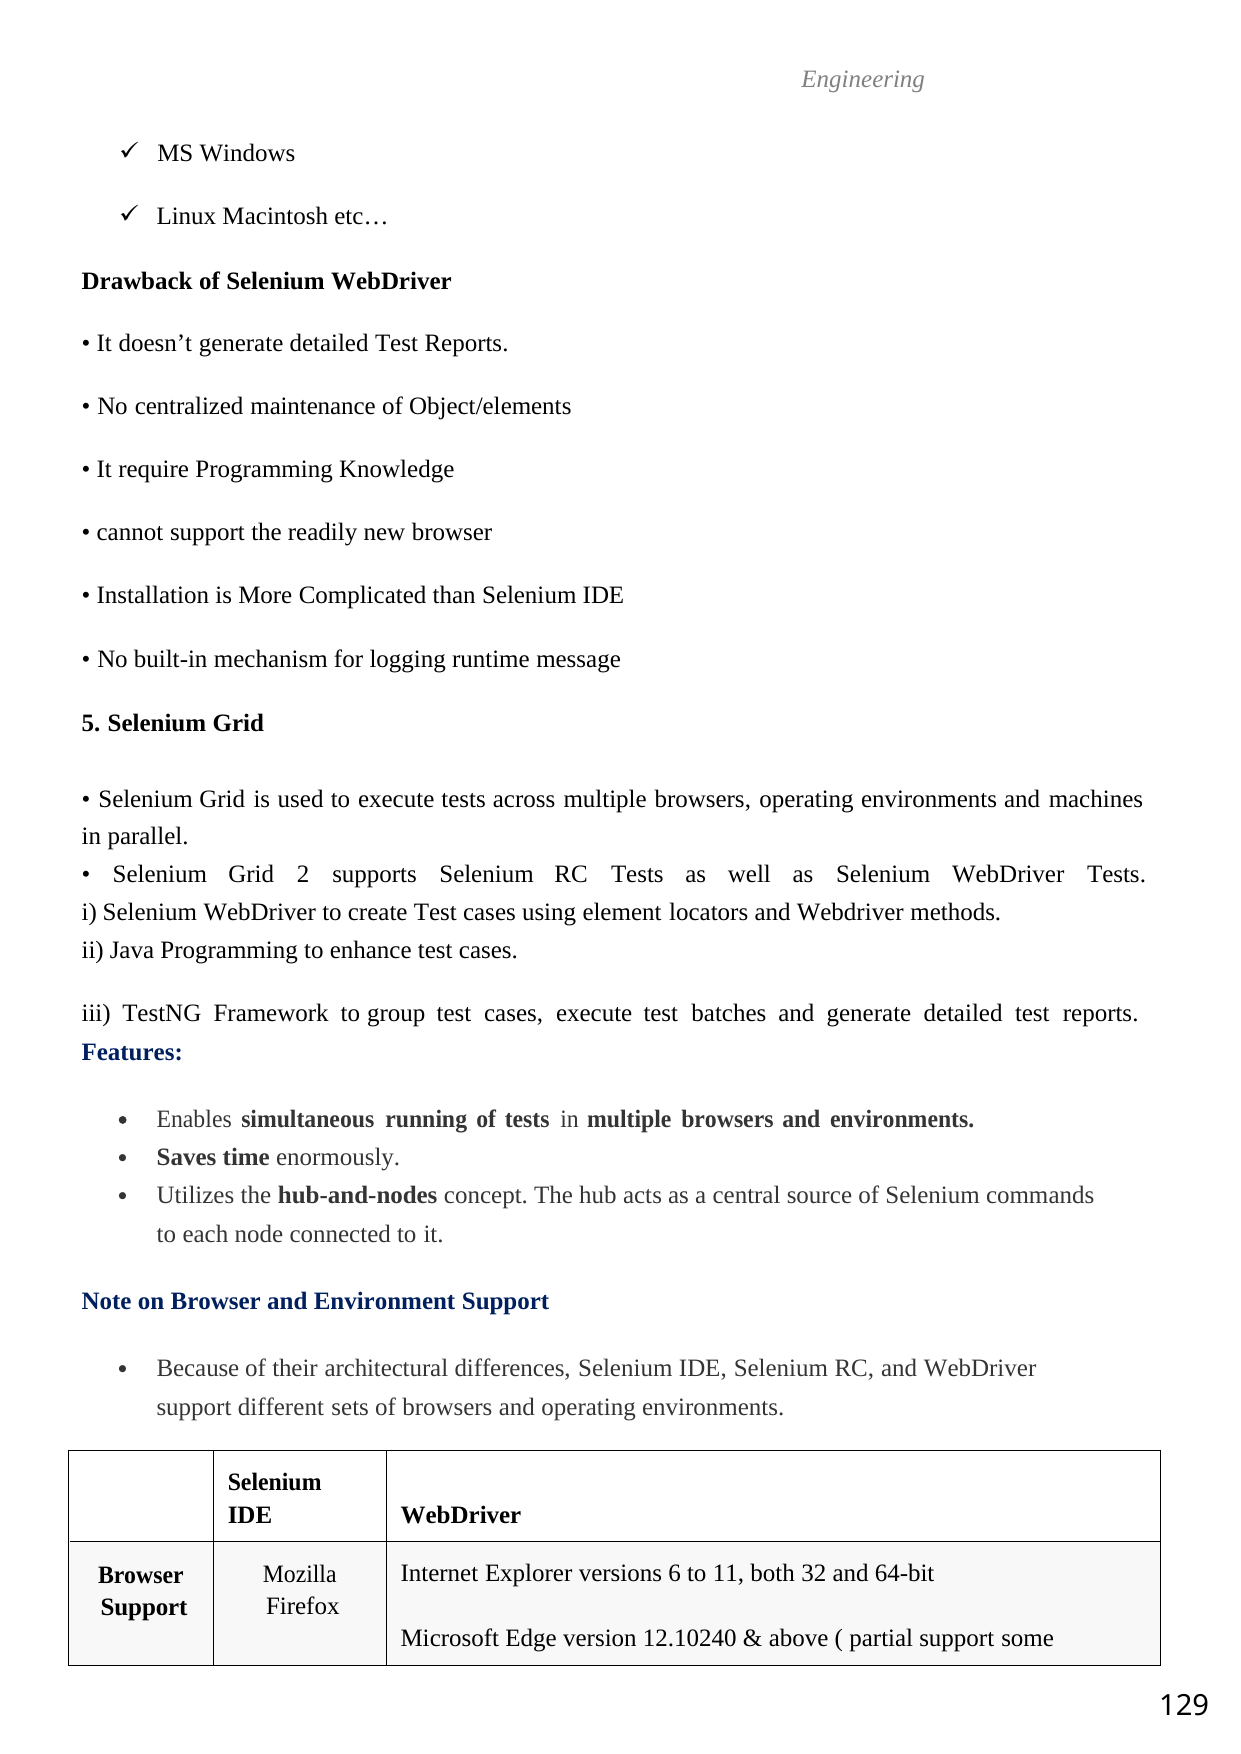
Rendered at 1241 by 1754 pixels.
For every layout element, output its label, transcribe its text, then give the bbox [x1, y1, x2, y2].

text 129 [52, 1684, 1209, 1724]
list It doesn’t generate detailed Test Reports. [81, 328, 1219, 357]
list Because of their architectural differences, Selenium IDE, Selenium RC, and WebDriver support different sets of browsers and operating environments. [119, 1353, 1117, 1420]
list TestNG Framework to group test cases, execute test batches and generate detailed test reports. [81, 998, 1219, 1027]
table_cell Internet Explorer versions 6 to 11, both 32 and 64-bit Microsoft Edge version 12.10240 & above ( partial support some [387, 1542, 1160, 1665]
subtitle Drawback of Selenium WebDriver [81, 266, 1219, 295]
list Linux Macintosh etc… [119, 201, 1219, 230]
table_header Selenium IDE [214, 1451, 386, 1541]
table_cell Mozilla Firefox [214, 1542, 386, 1665]
text Features: [81, 1037, 1219, 1066]
list Selenium WebDriver to create Test cases using element locators and Webdriver methods. [81, 897, 1219, 926]
list No centralized maintenance of Object/elements [81, 391, 1219, 420]
table_cell Browser Support [69, 1542, 213, 1665]
list Selenium Grid 2 supports Selenium RC Tests as well as Selenium WebDriver Tests. [81, 859, 1219, 888]
list Utilizes the hub-and-nodes concept. The hub acts as a central source of Selenium commands to each node connected to it. [119, 1180, 1118, 1247]
list Enables simultaneous running of tests in multiple browsers and environments. [119, 1104, 1219, 1133]
list It require Programming Knowledge [81, 454, 1219, 483]
list Selenium Grid is used to execute tests across multiple browsers, operating environments and machines in parallel. [81, 784, 1146, 850]
subtitle Selenium Grid [81, 708, 1219, 737]
list No built-in mechanism for logging runtime message [81, 644, 1219, 673]
text Note on Browser and Environment Support [81, 1286, 1219, 1315]
list Java Programming to enhance test cases. [81, 935, 1219, 964]
list Saves time enormously. [119, 1142, 1219, 1171]
table_header WebDriver [387, 1451, 1160, 1541]
list MS Windows [119, 138, 1219, 167]
list Installation is More Complicated than Selenium IDE [81, 581, 1219, 609]
table_header [69, 1451, 213, 1541]
list cannot support the readily new browser [81, 517, 1219, 546]
